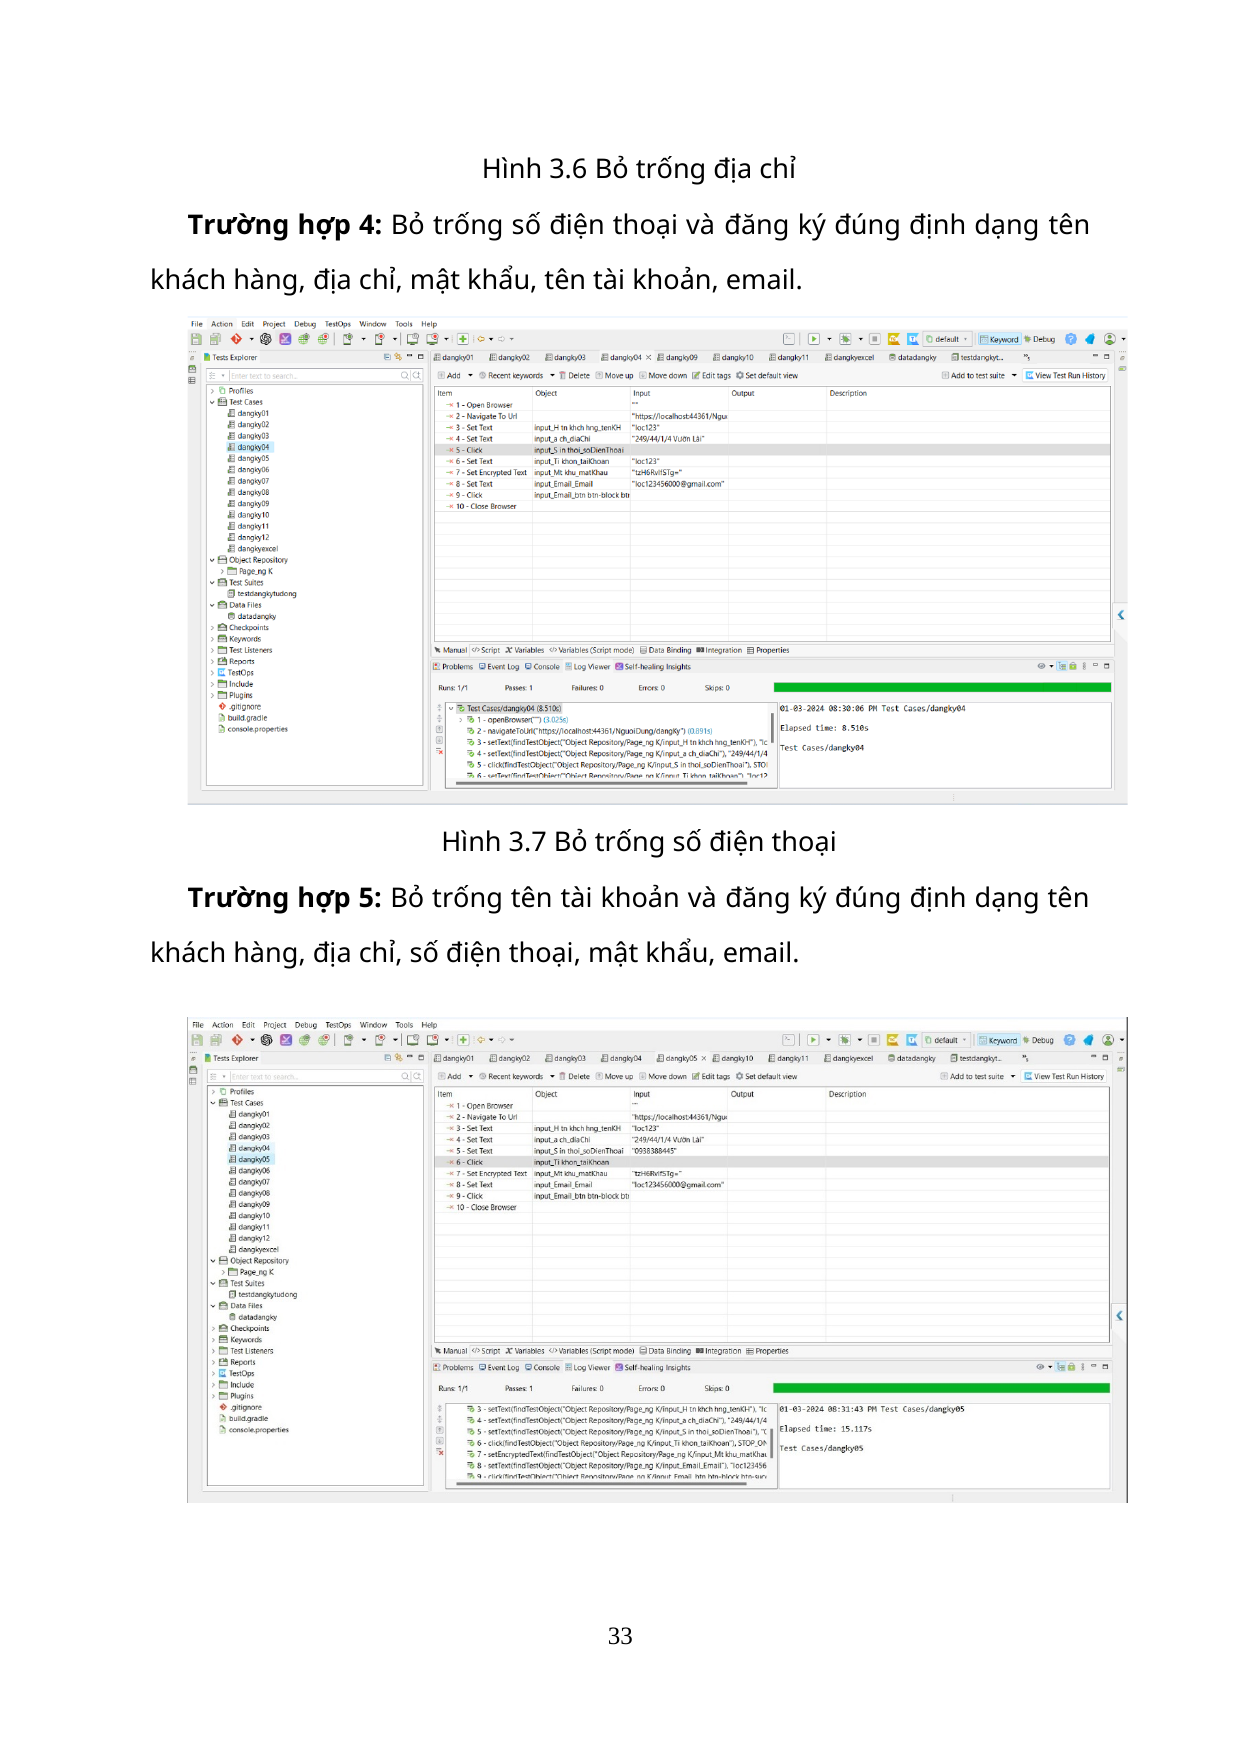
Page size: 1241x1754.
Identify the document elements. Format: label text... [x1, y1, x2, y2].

text Trường hợp 4: Bỏ trống số điện thoại và đăng ký đúng định dạng tên khách hàng, địa chỉ, mật khẩu, tên tài khoản, email. [150, 205, 1090, 297]
subtitle Hình 3.6 Bỏ trống địa chỉ [150, 150, 1090, 187]
picture [187, 1017, 1128, 1503]
picture [187, 316, 1128, 805]
text Trường hợp 5: Bỏ trống tên tài khoản và đăng ký đúng định dạng tên khách hàng, địa chỉ, số điện thoại, mật khẩu, email. [150, 878, 1090, 970]
subtitle Hình 3.7 Bỏ trống số điện thoại [150, 823, 1090, 859]
